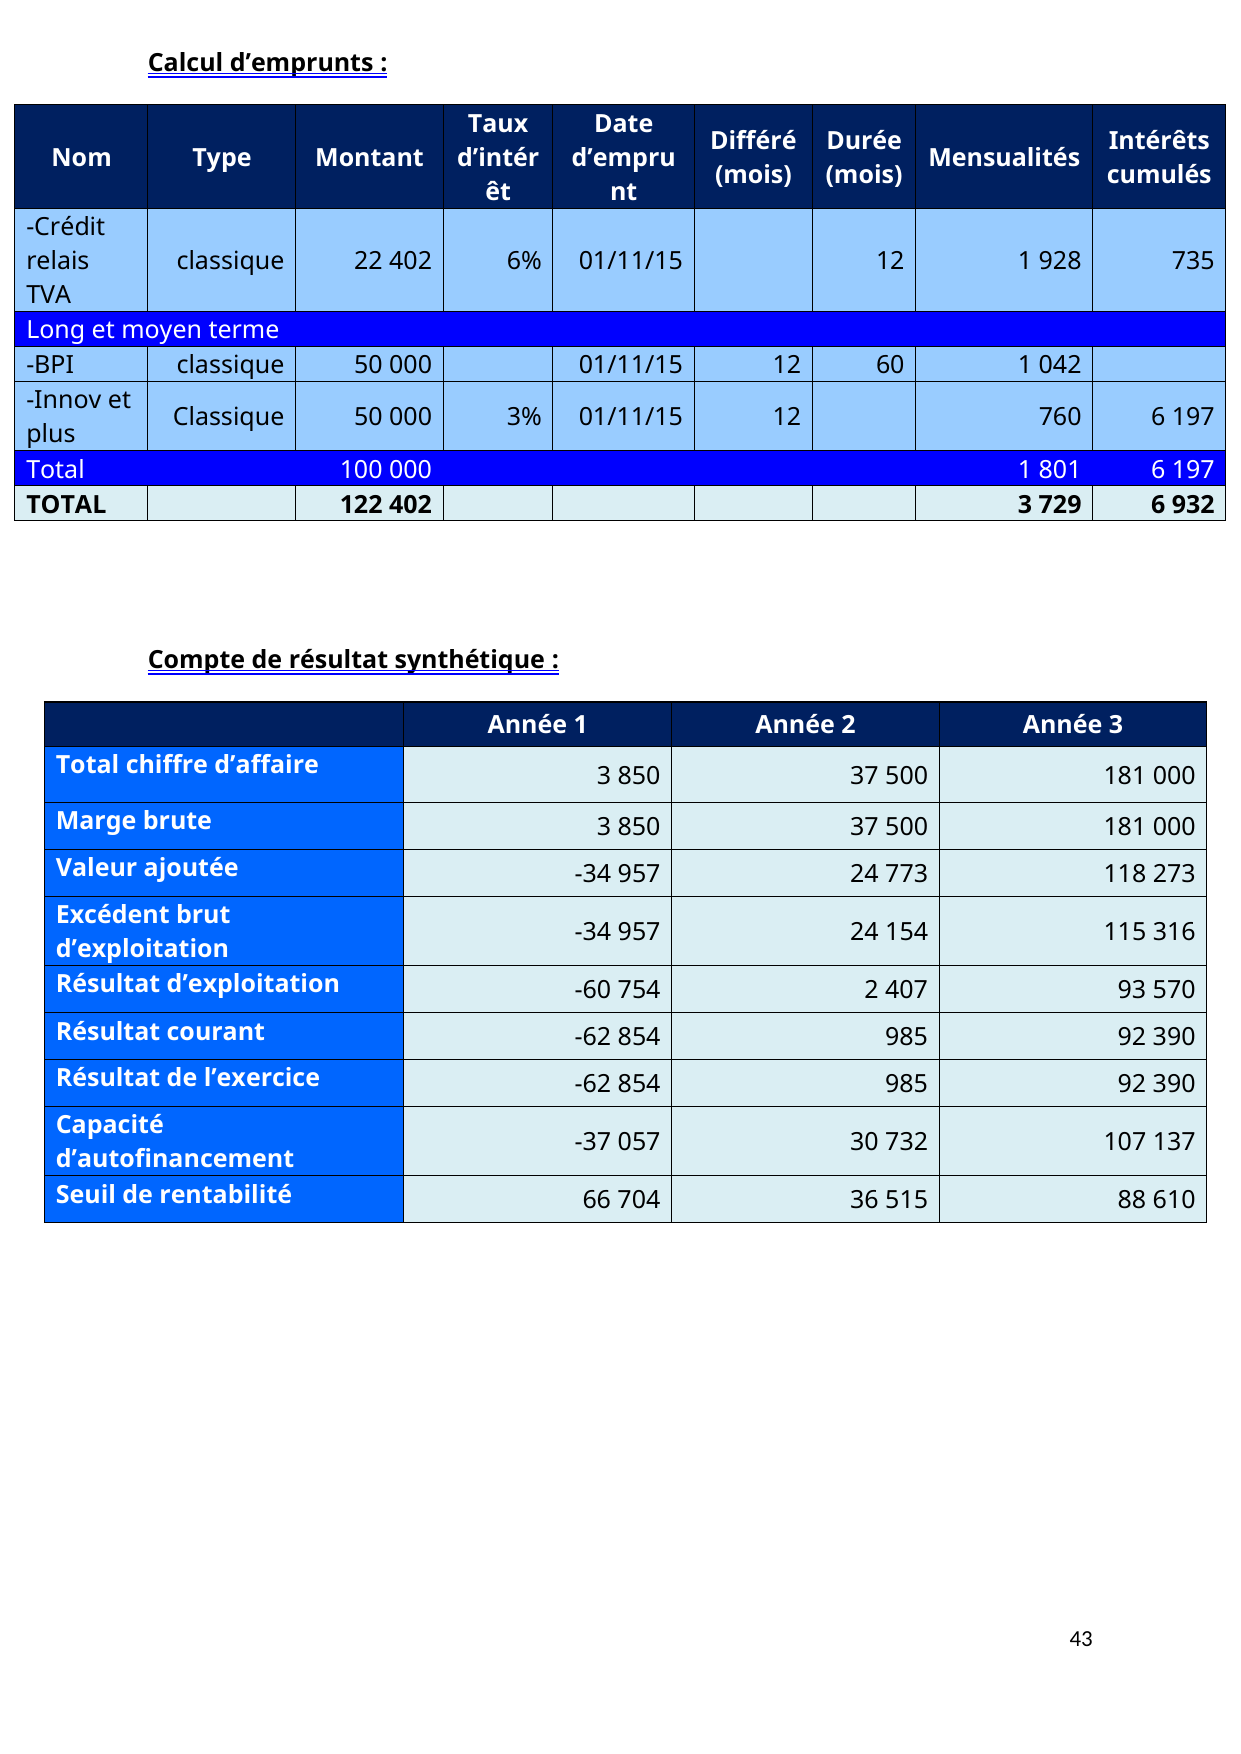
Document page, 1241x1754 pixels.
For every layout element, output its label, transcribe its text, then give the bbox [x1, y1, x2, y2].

table_cell -BPI [15, 347, 147, 381]
table_cell 12 [695, 347, 812, 381]
table_cell Résultat courant [45, 1013, 403, 1059]
table_cell 1 801 [916, 451, 1093, 485]
table_header Taux d’intérêt [444, 105, 552, 208]
table_cell [444, 347, 552, 381]
table_cell [148, 451, 295, 485]
table_cell 30 732 [672, 1107, 939, 1175]
table_cell 88 610 [940, 1176, 1206, 1222]
table_cell Capacité d’autofinancement [45, 1107, 403, 1175]
table_cell 22 402 [296, 209, 443, 311]
table_cell 92 390 [940, 1060, 1206, 1106]
table_cell [1093, 347, 1225, 381]
table_cell [695, 209, 812, 311]
table_cell -60 754 [404, 966, 671, 1012]
table_cell 1 042 [916, 347, 1092, 381]
table_cell [553, 486, 694, 520]
table_header Intérêts cumulés [1093, 105, 1225, 208]
table_cell TOTAL [15, 486, 147, 520]
table_cell Classique [148, 382, 295, 450]
table_cell classique [148, 209, 295, 311]
table_cell classique [148, 347, 295, 381]
table_cell Valeur ajoutée [45, 850, 403, 896]
table_header [45, 703, 403, 746]
table_cell Marge brute [45, 803, 403, 849]
table_cell 181 000 [940, 747, 1206, 802]
table_header Nom [15, 105, 147, 208]
table_header Mensualités [916, 105, 1092, 208]
table_cell 1 928 [916, 209, 1092, 311]
table_cell [444, 486, 552, 520]
text Compte de résultat synthétique : [148, 641, 1092, 676]
table_cell 36 515 [672, 1176, 939, 1222]
table_cell 92 390 [940, 1013, 1206, 1059]
table_cell Excédent brut d’exploitation [45, 897, 403, 965]
table_cell 6% [444, 209, 552, 311]
table_cell [813, 382, 915, 450]
table_cell Seuil de rentabilité [45, 1176, 403, 1222]
table_cell 118 273 [940, 850, 1206, 896]
table_cell 12 [695, 382, 812, 450]
table_cell 6 197 [1093, 382, 1225, 450]
table_cell [812, 451, 916, 485]
table_cell 3 850 [404, 747, 671, 802]
table_header Date d’emprunt [553, 105, 694, 208]
table_cell 12 [813, 209, 915, 311]
table_header Année 3 [940, 703, 1206, 746]
table_cell 2 407 [672, 966, 939, 1012]
table_cell 24 773 [672, 850, 939, 896]
table_cell 181 000 [940, 803, 1206, 849]
table_cell [443, 451, 553, 485]
table_cell 01/11/15 [553, 347, 694, 381]
table_cell 24 154 [672, 897, 939, 965]
table_cell 93 570 [940, 966, 1206, 1012]
table_cell [694, 451, 812, 485]
table_cell Long et moyen terme [15, 312, 1225, 346]
table_cell 735 [1093, 209, 1225, 311]
table_cell Total chiffre d’affaire [45, 747, 403, 802]
table_cell 01/11/15 [553, 209, 694, 311]
table_header Montant [296, 105, 443, 208]
table_cell 6 197 [1093, 451, 1225, 485]
table_cell [695, 486, 812, 520]
table_cell 6 932 [1093, 486, 1225, 520]
table_cell [813, 486, 915, 520]
table_cell 985 [672, 1060, 939, 1106]
table_cell 985 [672, 1013, 939, 1059]
table_cell 50 000 [296, 382, 443, 450]
table_cell -34 957 [404, 897, 671, 965]
table_header Année 1 [404, 703, 671, 746]
table_cell 60 [813, 347, 915, 381]
table_cell 3 729 [916, 486, 1092, 520]
table_cell 100 000 [295, 451, 443, 485]
table_cell -Crédit relais TVA [15, 209, 147, 311]
table_cell Résultat d’exploitation [45, 966, 403, 1012]
table_cell 107 137 [940, 1107, 1206, 1175]
table_header Année 2 [672, 703, 939, 746]
table_cell 66 704 [404, 1176, 671, 1222]
table_cell 37 500 [672, 803, 939, 849]
table_cell 760 [916, 382, 1092, 450]
table_cell [553, 451, 694, 485]
table_cell 50 000 [296, 347, 443, 381]
table_cell -Innov et plus [15, 382, 147, 450]
table_cell 37 500 [672, 747, 939, 802]
table_cell [148, 486, 295, 520]
table_header Type [148, 105, 295, 208]
table_cell -34 957 [404, 850, 671, 896]
table_cell Total [15, 451, 148, 485]
text Calcul d’emprunts : [148, 44, 1092, 78]
table_cell Résultat de l’exercice [45, 1060, 403, 1106]
table_cell 122 402 [296, 486, 443, 520]
table_cell 3 850 [404, 803, 671, 849]
table_cell -62 854 [404, 1060, 671, 1106]
table_cell 01/11/15 [553, 382, 694, 450]
table_cell -62 854 [404, 1013, 671, 1059]
table_cell 3% [444, 382, 552, 450]
table_header Différé (mois) [695, 105, 812, 208]
table_cell -37 057 [404, 1107, 671, 1175]
table_cell 115 316 [940, 897, 1206, 965]
table_header Durée (mois) [813, 105, 915, 208]
